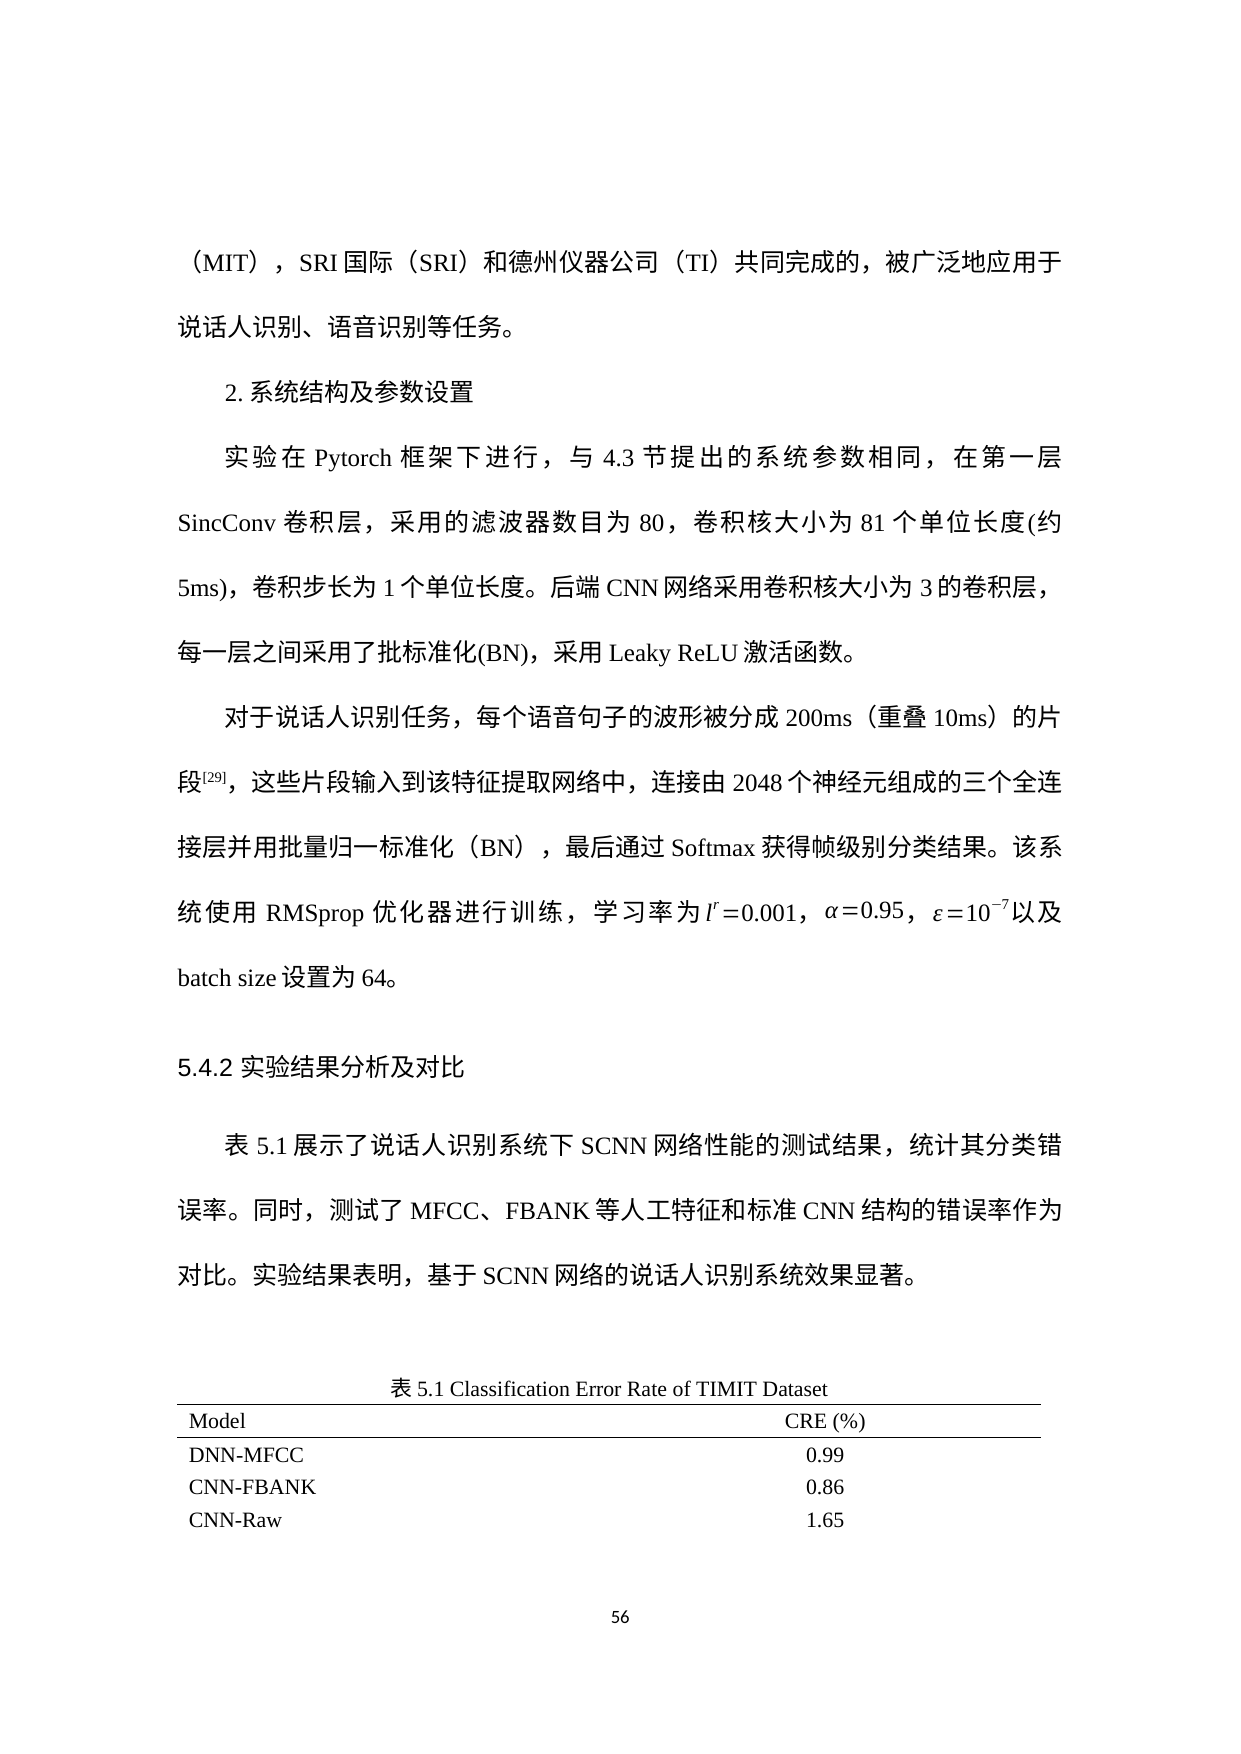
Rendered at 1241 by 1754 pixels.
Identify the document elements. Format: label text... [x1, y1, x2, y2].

table_header 表 5.1 Classification Error Rate of TIMIT Dataset [177, 1371, 1041, 1403]
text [177, 228, 1063, 358]
table_cell CNN-FBANK [177, 1471, 609, 1503]
text 2. 系统结构及参数设置 [177, 358, 1063, 423]
text 实验结果分析及对比 [177, 1033, 1063, 1098]
table_cell 1.65 [609, 1503, 1041, 1536]
table_cell 0.86 [609, 1471, 1041, 1503]
table_cell Model [177, 1405, 609, 1437]
text 表 5.1展示了说话人识别系统下SCNN网络性能的测试结果，统计其分类错误率。同时，测试了MFCC、FBANK等人工特征和标准CNN结构的错误率作为对比。实验结果表明，基于SCNN网络的说话人识别系统效果显著。 [177, 1111, 1063, 1306]
text 对于说话人识别任务，每个语音句子的波形被分成200ms（重叠10ms）的片段[29]，这些片段输入到该特征提取网络中，连接由2048个神经元组成的三个全连接层并用批量归一标准化（BN），最后通过Softmax获得帧级别分类结果。该系统使用RMSprop优化器进行训练，学习率为，，以及batch size设置为64。 [177, 683, 1063, 1008]
table_cell DNN-MFCC [177, 1438, 609, 1471]
text 实验在Pytorch框架下进行，与4.3节提出的系统参数相同，在第一层SincConv卷积层，采用的滤波器数目为80，卷积核大小为81个单位长度(约5ms)，卷积步长为1个单位长度。后端CNN网络采用卷积核大小为3的卷积层，每一层之间采用了批标准化(BN)，采用Leaky ReLU激活函数。 [177, 423, 1063, 683]
table_cell CNN-Raw [177, 1503, 609, 1536]
table_cell 0.99 [609, 1438, 1041, 1471]
table_cell CRE (%) [609, 1405, 1041, 1437]
